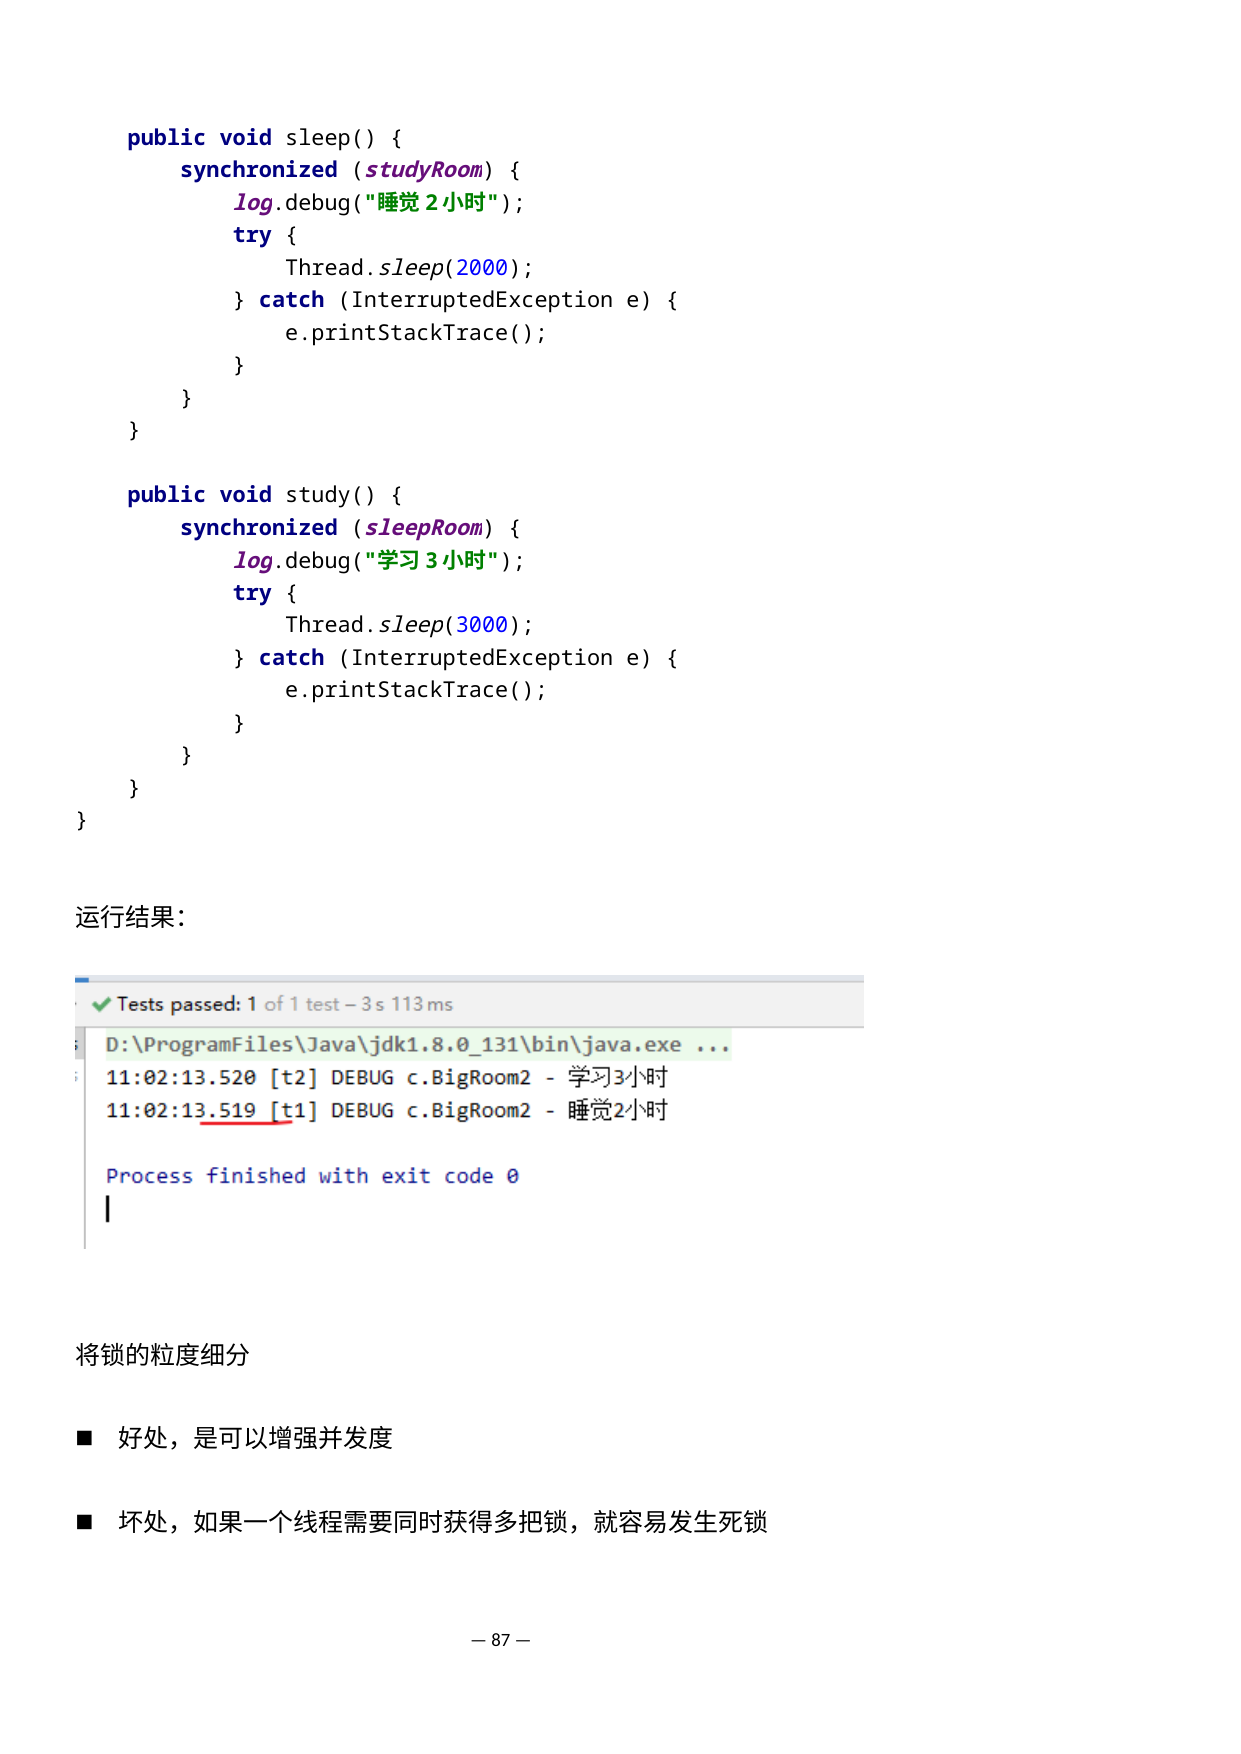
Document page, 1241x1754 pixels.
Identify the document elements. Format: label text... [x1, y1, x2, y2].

picture [75, 975, 864, 1249]
list 好处，是可以增强并发度 [75, 1404, 1165, 1469]
text 将锁的粒度细分 [75, 1321, 1165, 1386]
list 坏处，如果一个线程需要同时获得多把锁，就容易发生死锁 [75, 1488, 1165, 1553]
text 运行结果： [75, 883, 1165, 948]
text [75, 88, 1165, 835]
